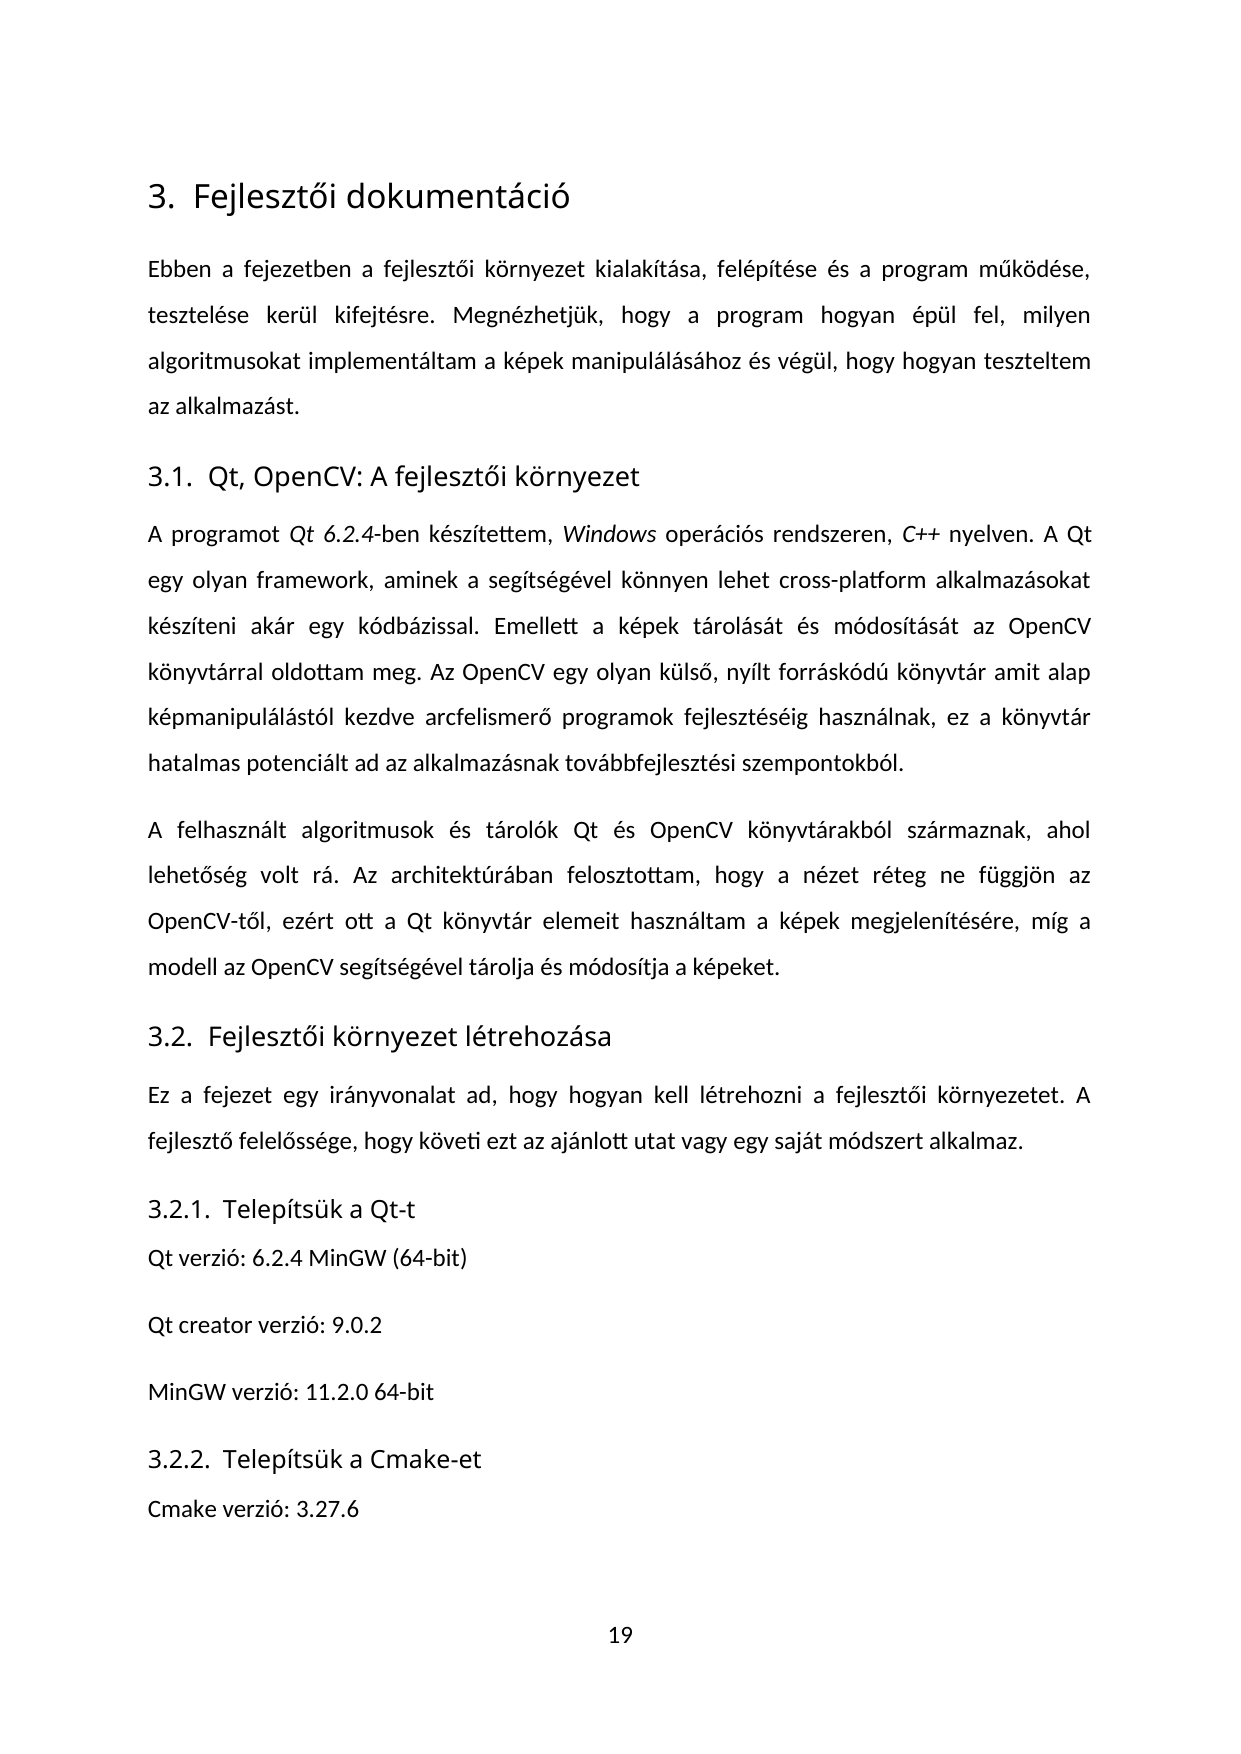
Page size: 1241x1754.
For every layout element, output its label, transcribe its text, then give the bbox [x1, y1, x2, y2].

text A felhasznált algoritmusok és tárolók Qt és OpenCV könyvtárakból származnak, ahol lehetőség volt rá. Az architektúrában felosztottam, hogy a nézet réteg ne függjön az OpenCV-től, ezért ott a Qt könyvtár elemeit használtam a képek megjelenítésére, míg a modell az OpenCV segítségével tárolja és módosítja a képeket. [148, 814, 1092, 982]
text MinGW verzió: 11.2.0 64-bit [148, 1376, 1092, 1406]
text Qt creator verzió: 9.0.2 [148, 1309, 1092, 1339]
text Ez a fejezet egy irányvonalat ad, hogy hogyan kell létrehozni a fejlesztői környezetet. A fejlesztő felelőssége, hogy követi ezt az ajánlott utat vagy egy saját módszert alkalmaz. [148, 1079, 1092, 1155]
subtitle Fejlesztői környezet létrehozása [148, 1018, 1092, 1054]
text Qt verzió: 6.2.4 MinGW (64-bit) [148, 1242, 1092, 1273]
subtitle Fejlesztői dokumentáció [148, 173, 1092, 218]
text Cmake verzió: 3.27.6 [148, 1493, 1092, 1524]
text A programot Qt 6.2.4-ben készítettem, Windows operációs rendszeren, C++ nyelven. A Qt egy olyan framework, aminek a segítségével könnyen lehet cross-platform alkalmazásokat készíteni akár egy kódbázissal. Emellett a képek tárolását és módosítását az OpenCV könyvtárral oldottam meg. Az OpenCV egy olyan külső, nyílt forráskódú könyvtár amit alap képmanipulálástól kezdve arcfelismerő programok fejlesztéséig használnak, ez a könyvtár hatalmas potenciált ad az alkalmazásnak továbbfejlesztési szempontokból. [148, 519, 1092, 778]
text Ebben a fejezetben a fejlesztői környezet kialakítása, felépítése és a program működése, tesztelése kerül kifejtésre. Megnézhetjük, hogy a program hogyan épül fel, milyen algoritmusokat implementáltam a képek manipulálásához és végül, hogy hogyan teszteltem az alkalmazást. [148, 253, 1092, 421]
subtitle Telepítsük a Cmake-et [148, 1442, 1092, 1476]
subtitle Qt, OpenCV: A fejlesztői környezet [148, 457, 1092, 494]
subtitle Telepítsük a Qt-t [148, 1191, 1092, 1226]
